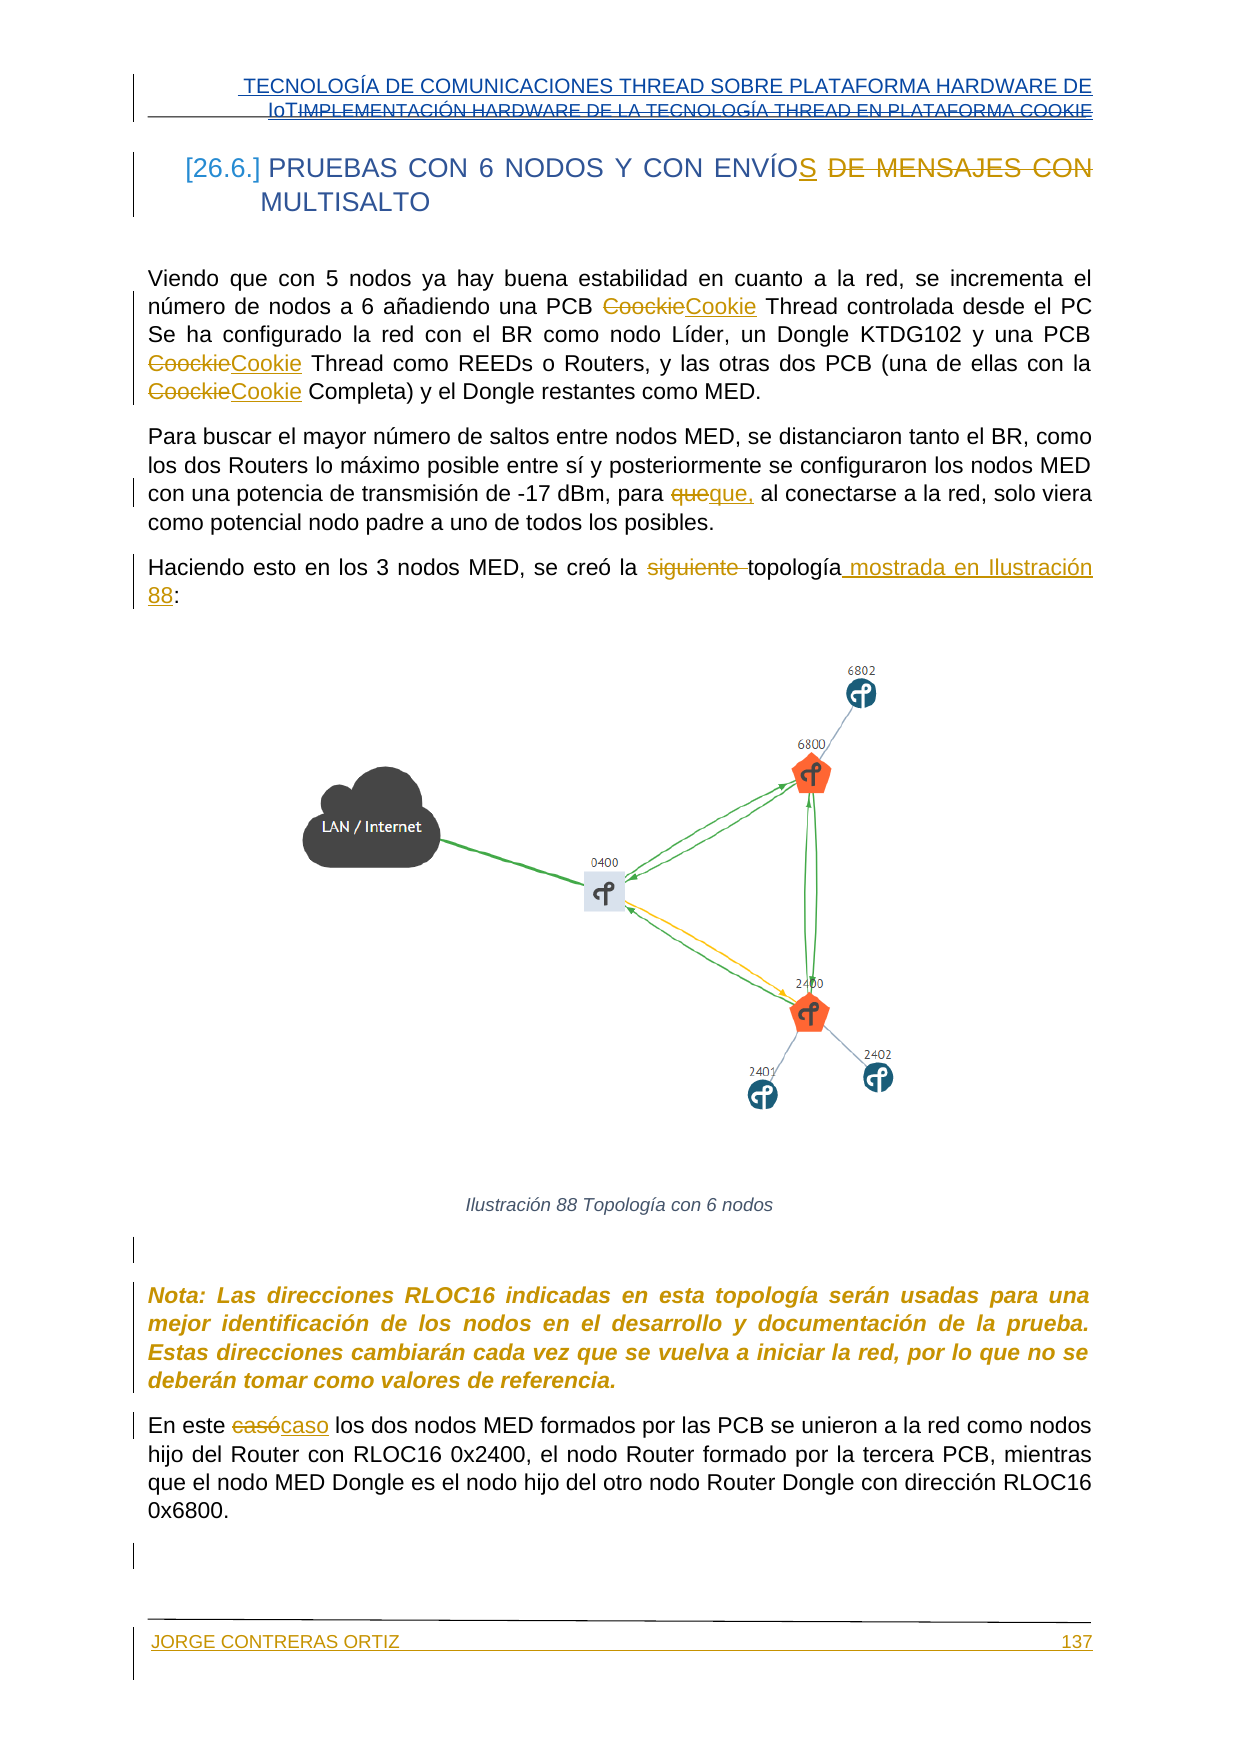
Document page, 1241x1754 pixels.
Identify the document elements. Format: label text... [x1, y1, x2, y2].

subtitle PRUEBAS CON 6 NODOS Y CON ENVÍO MULTISALTO [185, 152, 1092, 217]
picture [241, 627, 999, 1176]
text Haciendo esto en los 3 nodos MED, se creó la topologíaIlustración 75: [148, 554, 1092, 608]
text En este los dos nodos MED formados por las PCB se unieron a la red como nodos hijo del Router con RLOC16 0x2400, el nodo Router formado por la tercera PCB, mientras que el nodo MED Dongle es el nodo hijo del otro nodo Router Dongle con dirección RLOC16 0x6800. [148, 1412, 1092, 1524]
text Para buscar el mayor número de saltos entre nodos MED, se distanciaron tanto el BR, como los dos Routers lo máximo posible entre sí y posteriormente se configuraron los nodos MED con una potencia de transmisión de -17 dBm, para al conectarse a la red, solo viera como potencial nodo padre a uno de todos los posibles. [148, 423, 1092, 535]
text Nota: Las direcciones RLOC16 indicadas en esta topología serán usadas para una mejor identificación de los nodos en el desarrollo y documentación de la prueba. Estas direcciones cambiarán cada vez que se vuelva a iniciar la red, por lo que no se deberán tomar como valores de referencia. [148, 1282, 1092, 1393]
text Viendo que con 5 nodos ya hay buena estabilidad en cuanto a la red, se incrementa el número de nodos a 6 añadiendo una PCB Thread controlada desde el PC Se ha configurado la red con el BR como nodo Líder, un Dongle KTDG102 y una PCB Thread como REEDs o Routers, y las otras dos PCB (una de ellas con la Completa) y el Dongle restantes como MED. [148, 264, 1092, 404]
